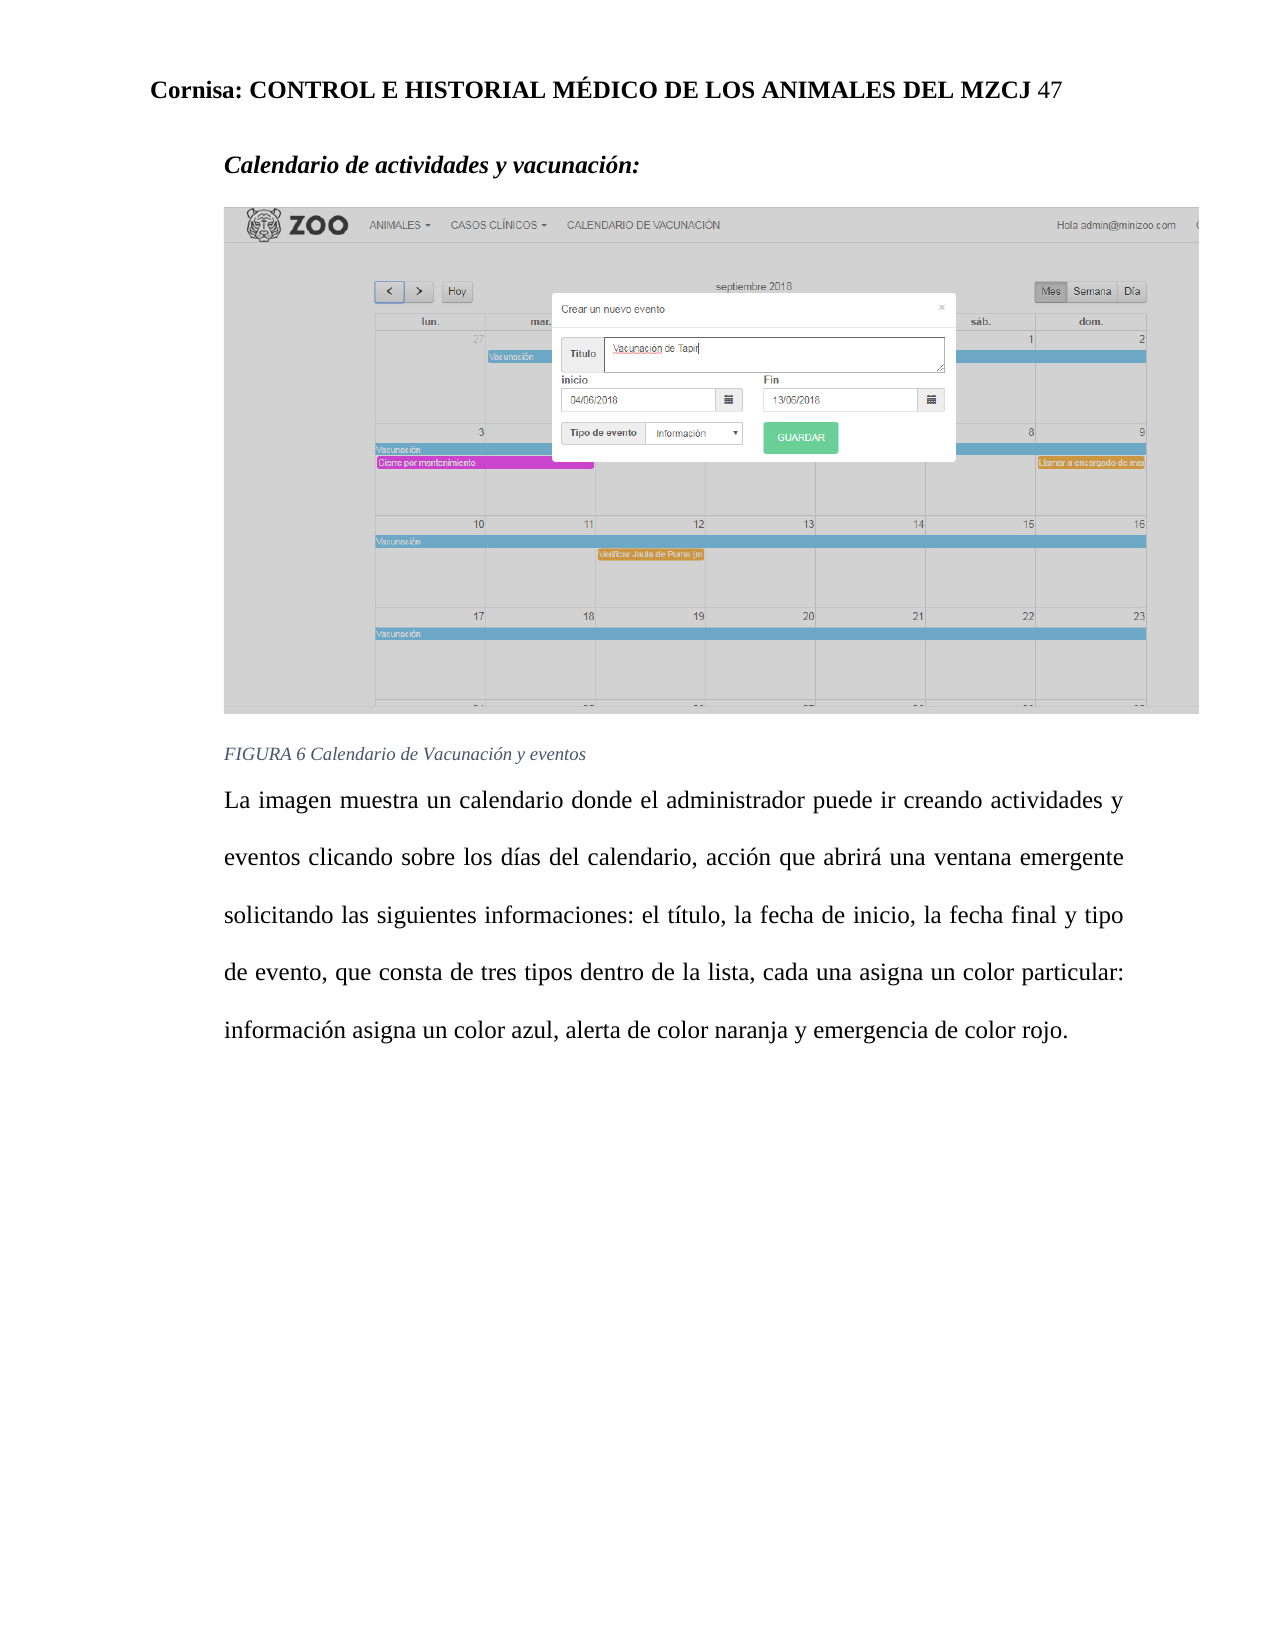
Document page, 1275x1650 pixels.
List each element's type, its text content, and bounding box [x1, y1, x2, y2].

text La imagen muestra un calendario donde el administrador puede ir creando actividades y eventos clicando sobre los días del calendario, acción que abrirá una ventana emergente solicitando las siguientes informaciones: el título, la fecha de inicio, la fecha final y tipo de evento, que consta de tres tipos dentro de la lista, cada una asigna un color particular: información asigna un color azul, alerta de color naranja y emergencia de color rojo. [224, 785, 1125, 1043]
picture [223, 207, 1199, 714]
subtitle Calendario de actividades y vacunación: [150, 150, 1125, 179]
text FIGURA 6 Calendario de Vacunación y eventos [150, 742, 1125, 764]
